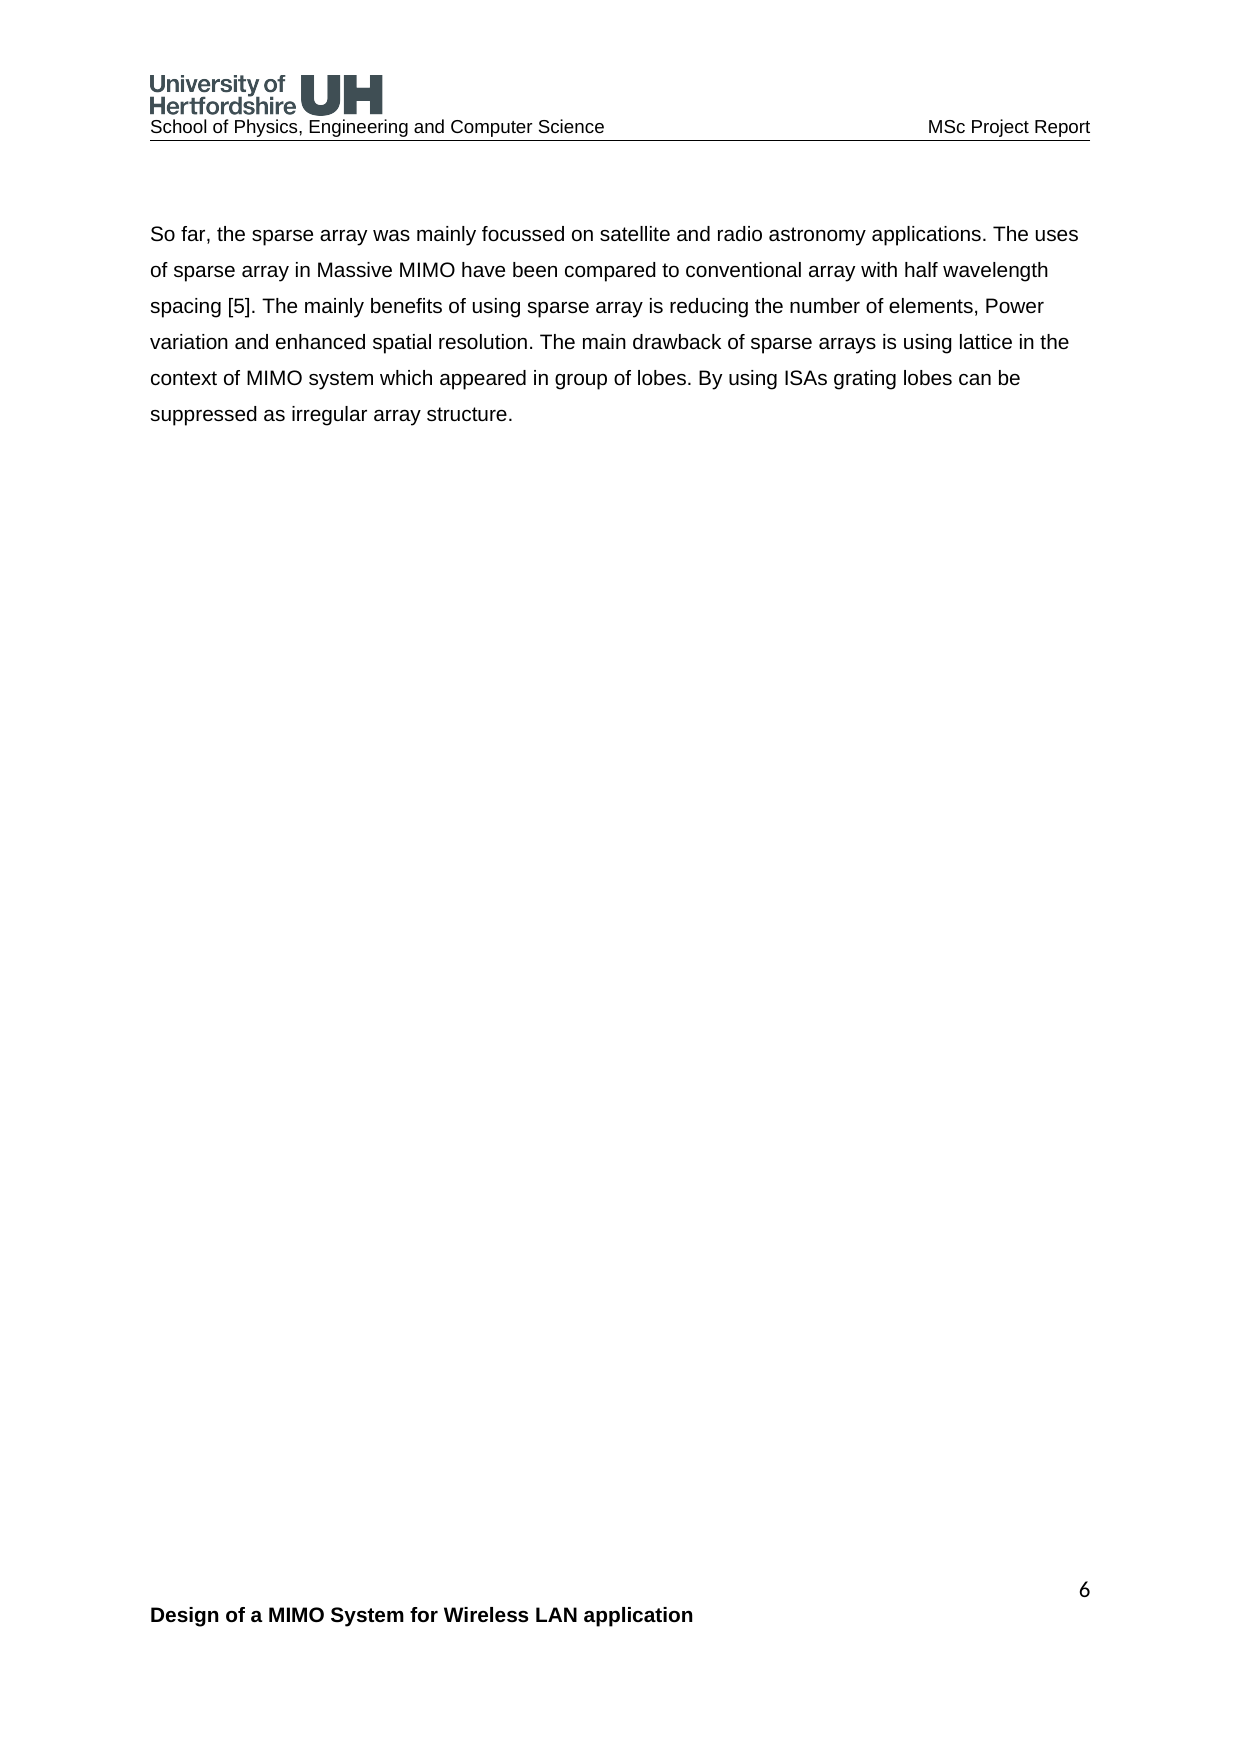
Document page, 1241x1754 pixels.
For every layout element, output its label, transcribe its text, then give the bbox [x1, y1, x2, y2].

picture [150, 75, 383, 116]
text So far, the sparse array was mainly focussed on satellite and radio astronomy applications. The uses of sparse array in Massive MIMO have been compared to conventional array with half wavelength spacing [5]. The mainly benefits of using sparse array is reducing the number of elements, Power variation and enhanced spatial resolution. The main drawback of sparse arrays is using lattice in the context of MIMO system which appeared in group of lobes. By using ISAs grating lobes can be suppressed as irregular array structure. [150, 222, 1090, 426]
